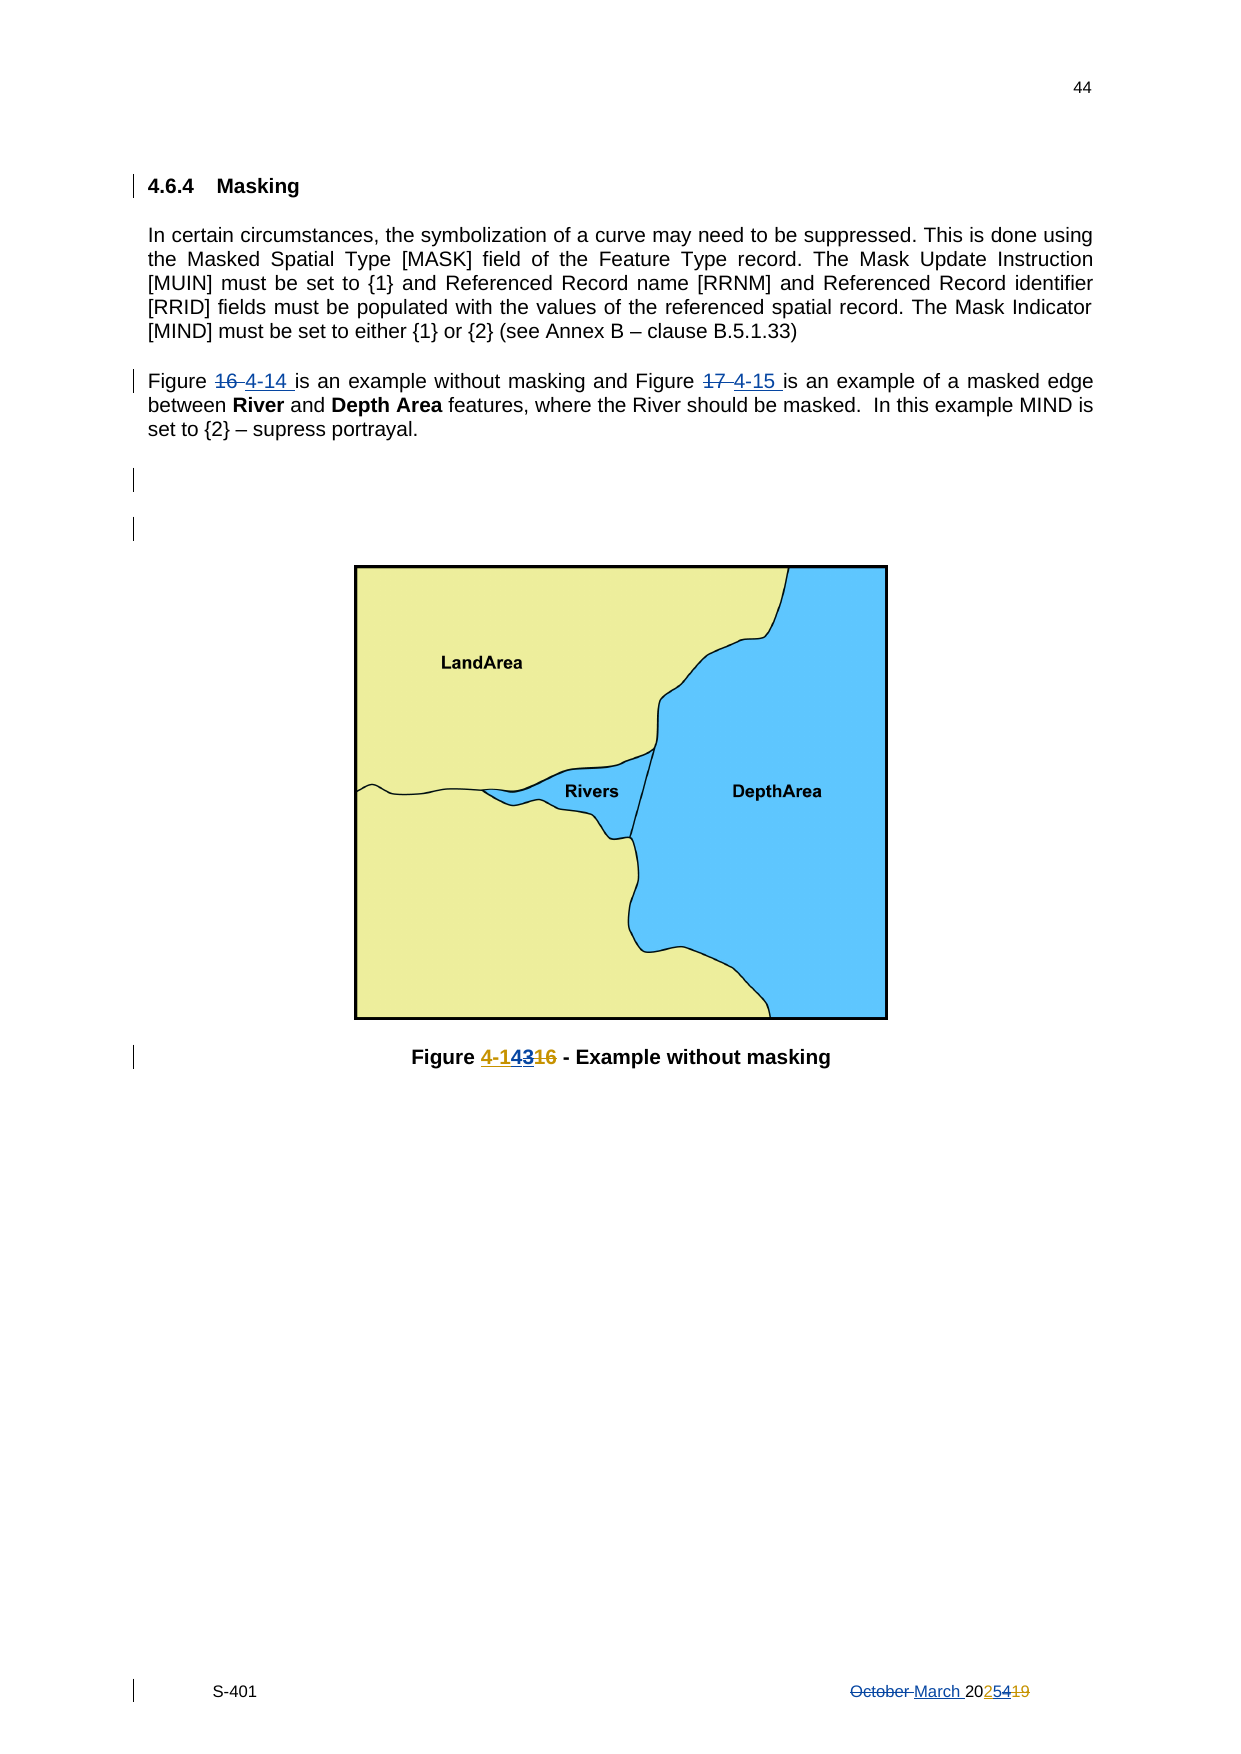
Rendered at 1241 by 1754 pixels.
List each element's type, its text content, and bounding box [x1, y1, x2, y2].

text Figure - Example without masking [148, 1044, 1094, 1068]
subtitle Masking [148, 174, 1094, 198]
text In certain circumstances, the symbolization of a curve may need to be suppressed. This is done using the Masked Spatial Type [MASK] field of the Feature Type record. The Mask Update Instruction [MUIN] must be set to {1} and Referenced Record name [RRNM] and Referenced Record identifier [RRID] fields must be populated with the values of the referenced spatial record. The Mask Indicator [MIND] must be set to either {1} or {2} (see Annex B – clause B.5.1.33) [148, 223, 1094, 343]
text Figure is an example without masking and Figure is an example of a masked edge between River and Depth Area features, where the River should be masked. In this example MIND is set to {2} – supress portrayal. [148, 369, 1094, 441]
picture [354, 565, 888, 1020]
